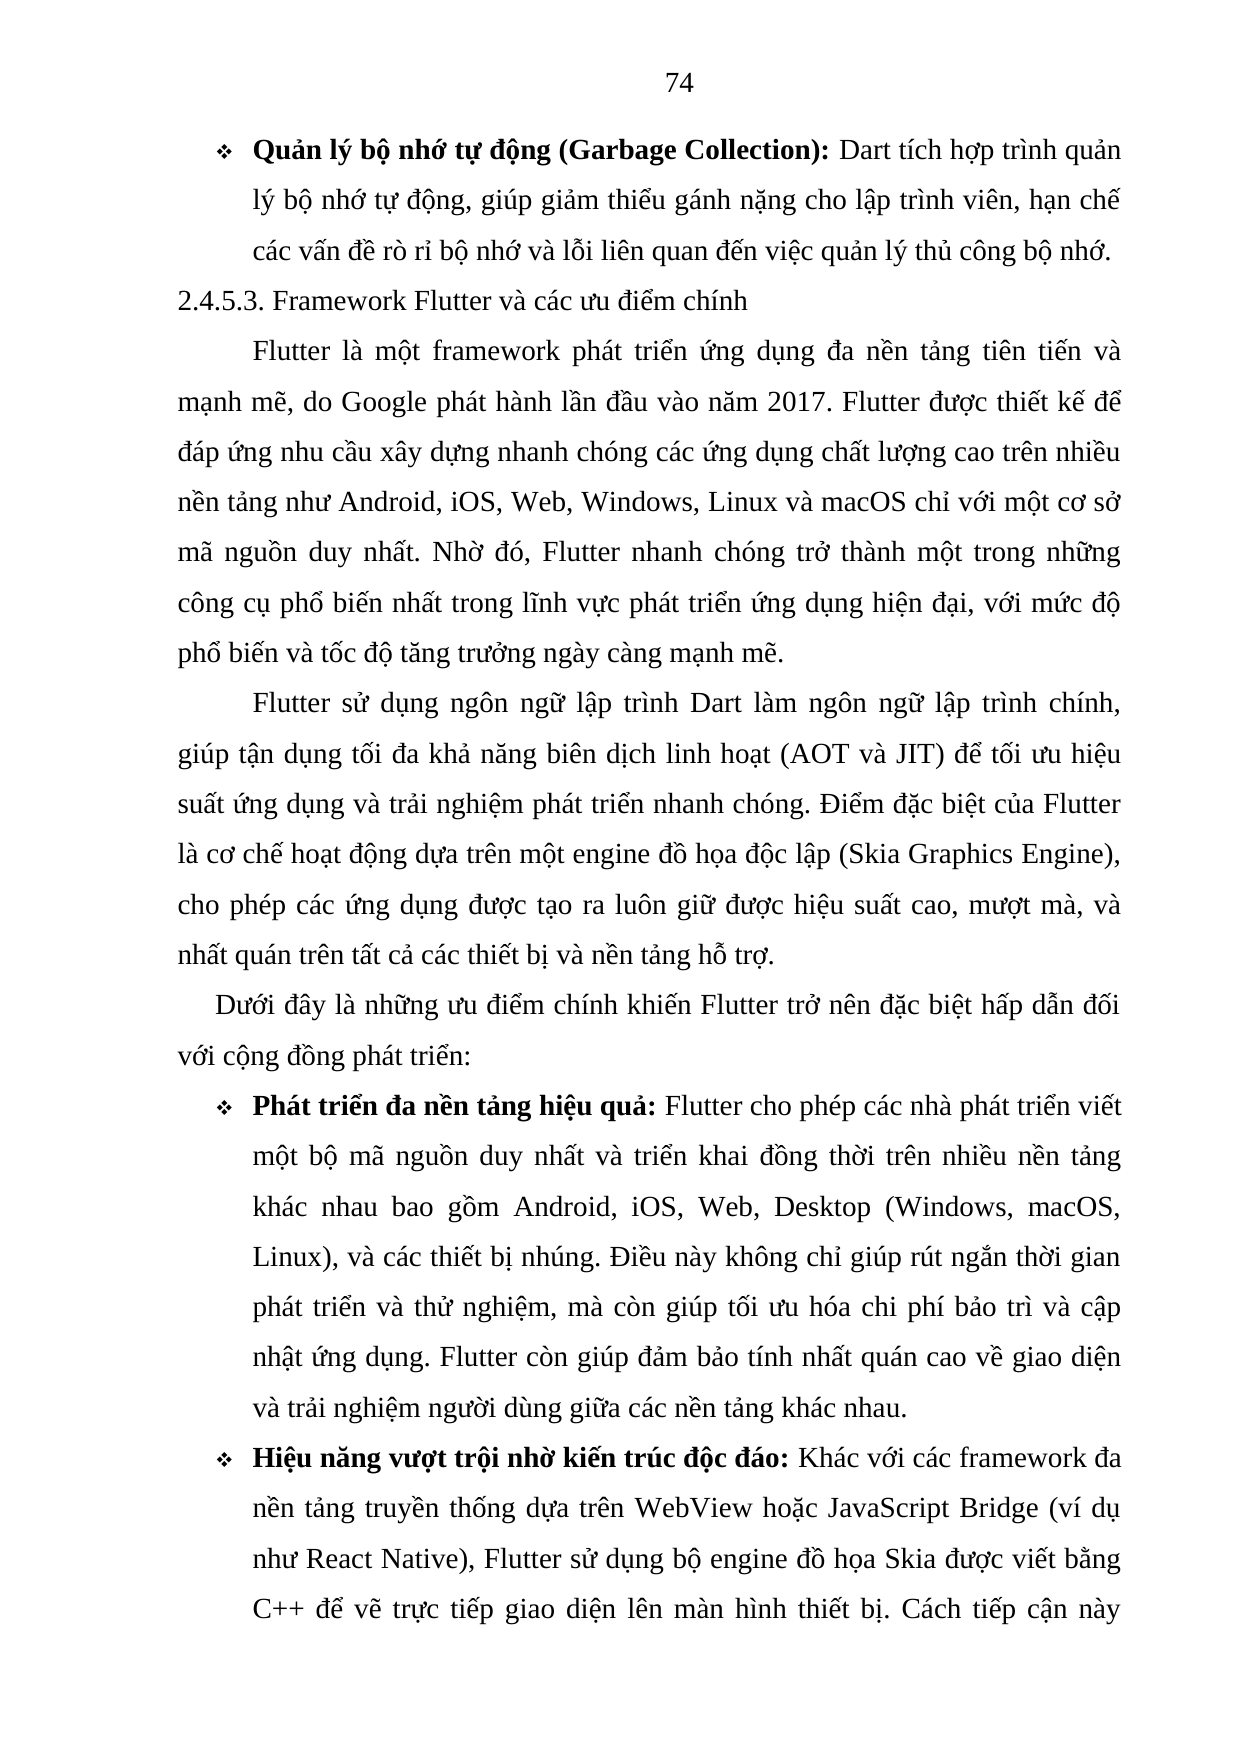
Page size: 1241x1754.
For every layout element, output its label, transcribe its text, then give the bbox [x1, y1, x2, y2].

text Flutter là một framework phát triển ứng dụng đa nền tảng tiên tiến và mạnh mẽ, do Google phát hành lần đầu vào năm 2017. Flutter được thiết kế để đáp ứng nhu cầu xây dựng nhanh chóng các ứng dụng chất lượng cao trên nhiều nền tảng như Android, iOS, Web, Windows, Linux và macOS chỉ với một cơ sở mã nguồn duy nhất. Nhờ đó, Flutter nhanh chóng trở thành một trong những công cụ phổ biến nhất trong lĩnh vực phát triển ứng dụng hiện đại, với mức độ phổ biến và tốc độ tăng trưởng ngày càng mạnh mẽ. [177, 333, 1122, 669]
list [215, 1440, 1122, 1625]
text Dưới đây là những ưu điểm chính khiến Flutter trở nên đặc biệt hấp dẫn đối với cộng đồng phát triển: [177, 987, 1122, 1071]
subtitle 2.4.5.3. Framework Flutter và các ưu điểm chính [177, 283, 1122, 317]
list Phát triển đa nền tảng hiệu quả: Flutter cho phép các nhà phát triển viết một bộ mã nguồn duy nhất và triển khai đồng thời trên nhiều nền tảng khác nhau bao gồm Android, iOS, Web, Desktop (Windows, macOS, Linux), và các thiết bị nhúng. Điều này không chỉ giúp rút ngắn thời gian phát triển và thử nghiệm, mà còn giúp tối ưu hóa chi phí bảo trì và cập nhật ứng dụng. Flutter còn giúp đảm bảo tính nhất quán cao về giao diện và trải nghiệm người dùng giữa các nền tảng khác nhau. [215, 1088, 1122, 1423]
text Flutter sử dụng ngôn ngữ lập trình Dart làm ngôn ngữ lập trình chính, giúp tận dụng tối đa khả năng biên dịch linh hoạt (AOT và JIT) để tối ưu hiệu suất ứng dụng và trải nghiệm phát triển nhanh chóng. Điểm đặc biệt của Flutter là cơ chế hoạt động dựa trên một engine đồ họa độc lập (Skia Graphics Engine), cho phép các ứng dụng được tạo ra luôn giữ được hiệu suất cao, mượt mà, và nhất quán trên tất cả các thiết bị và nền tảng hỗ trợ. [177, 686, 1122, 971]
list Quản lý bộ nhớ tự động (Garbage Collection): Dart tích hợp trình quản lý bộ nhớ tự động, giúp giảm thiểu gánh nặng cho lập trình viên, hạn chế các vấn đề rò rỉ bộ nhớ và lỗi liên quan đến việc quản lý thủ công bộ nhớ. [215, 132, 1122, 266]
